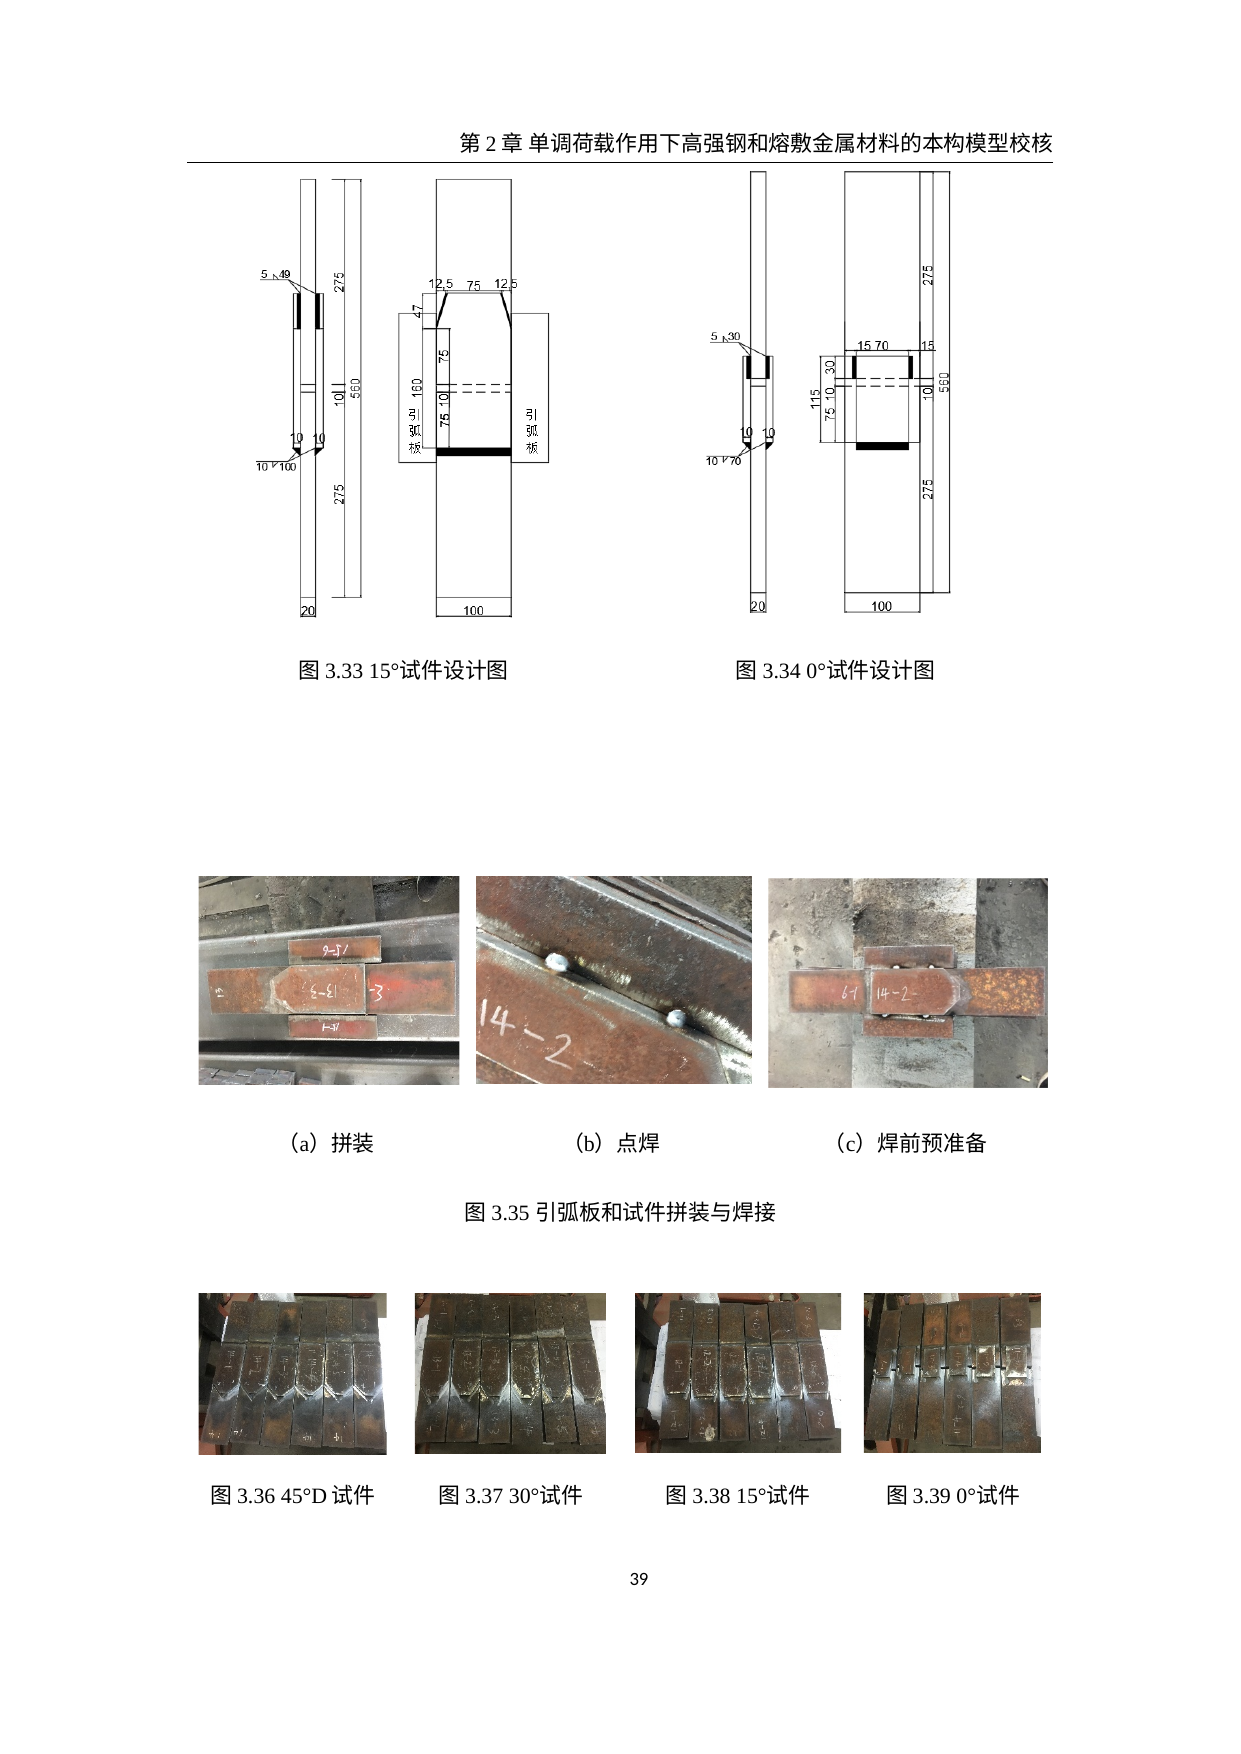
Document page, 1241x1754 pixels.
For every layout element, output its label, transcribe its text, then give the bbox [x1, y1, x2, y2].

picture [198, 1293, 387, 1455]
table_header [853, 1293, 1053, 1465]
table_cell （b）点焊 [465, 1113, 757, 1182]
picture [414, 1293, 606, 1454]
table_header [465, 877, 757, 1113]
picture [863, 1293, 1041, 1453]
table_cell （c）焊前预准备 [757, 1113, 1053, 1182]
picture [247, 163, 560, 631]
table_header [398, 1293, 623, 1465]
table_header [187, 1293, 398, 1465]
picture [700, 163, 971, 626]
table_header [187, 877, 465, 1113]
table_cell （a）拼装 [187, 1113, 465, 1182]
table_cell [187, 164, 619, 641]
picture [635, 1293, 842, 1453]
table_cell [619, 164, 1051, 641]
picture [769, 879, 1048, 1088]
picture [476, 876, 752, 1084]
table_header [623, 1293, 852, 1465]
table_header [757, 877, 1053, 1113]
picture [198, 876, 460, 1085]
